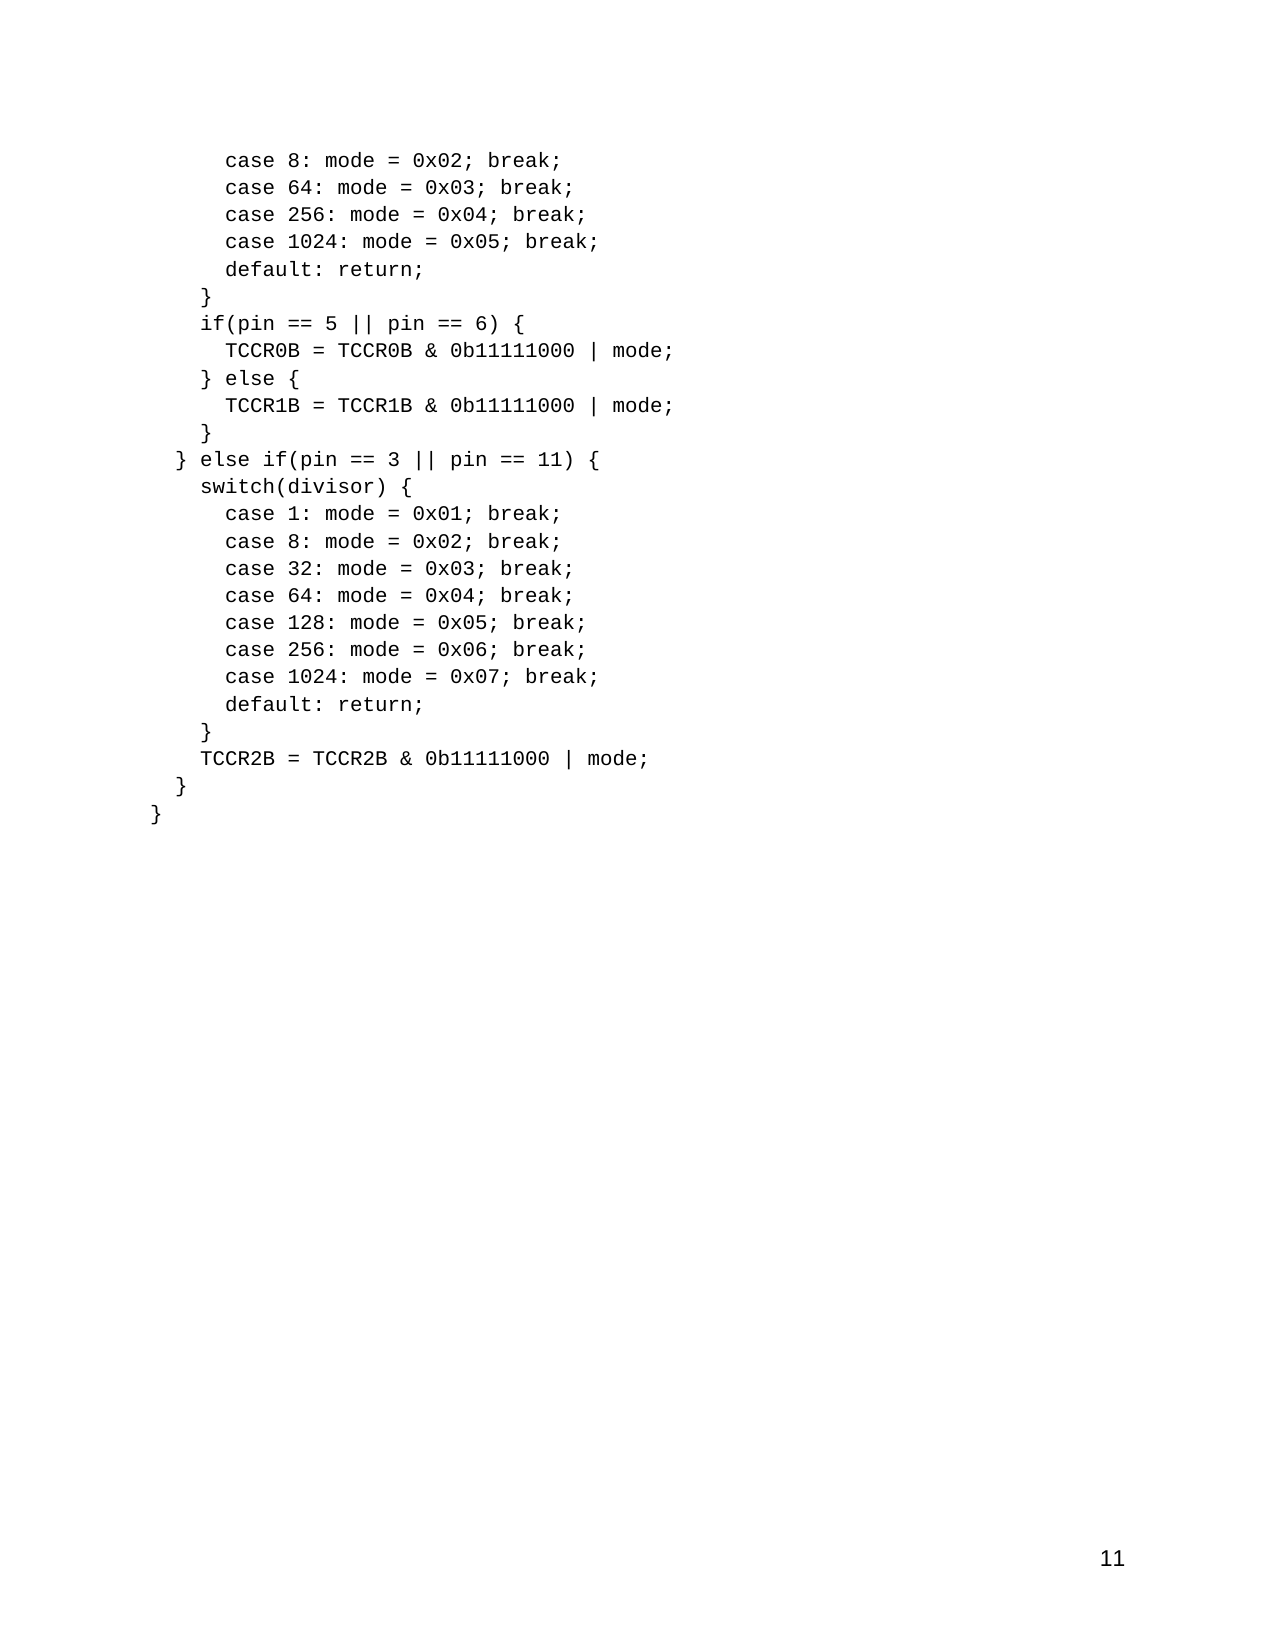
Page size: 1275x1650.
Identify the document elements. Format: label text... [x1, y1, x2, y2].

text if(pin == 5 || pin == 6) { [150, 313, 1125, 337]
text } [150, 721, 1125, 744]
text } else if(pin == 3 || pin == 11) { [150, 449, 1125, 473]
text case 256: mode = 0x04; break; [150, 204, 1125, 228]
text case 8: mode = 0x02; break; [150, 531, 1125, 554]
text } else { [150, 367, 1125, 391]
text TCCR2B = TCCR2B & 0b11111000 | mode; [150, 748, 1125, 772]
text } [150, 775, 1125, 799]
text case 64: mode = 0x04; break; [150, 585, 1125, 609]
text default: return; [150, 259, 1125, 282]
text case 8: mode = 0x02; break; [150, 150, 1125, 174]
text case 1: mode = 0x01; break; [150, 503, 1125, 527]
text case 64: mode = 0x03; break; [150, 177, 1125, 201]
text switch(divisor) { [150, 476, 1125, 500]
text TCCR0B = TCCR0B & 0b11111000 | mode; [150, 340, 1125, 364]
text } [150, 422, 1125, 446]
text case 1024: mode = 0x05; break; [150, 232, 1125, 255]
text case 32: mode = 0x03; break; [150, 558, 1125, 581]
text } [150, 286, 1125, 309]
text } [150, 802, 1125, 826]
text TCCR1B = TCCR1B & 0b11111000 | mode; [150, 395, 1125, 418]
text case 256: mode = 0x06; break; [150, 639, 1125, 663]
text default: return; [150, 694, 1125, 717]
text case 128: mode = 0x05; break; [150, 612, 1125, 636]
text case 1024: mode = 0x07; break; [150, 667, 1125, 690]
